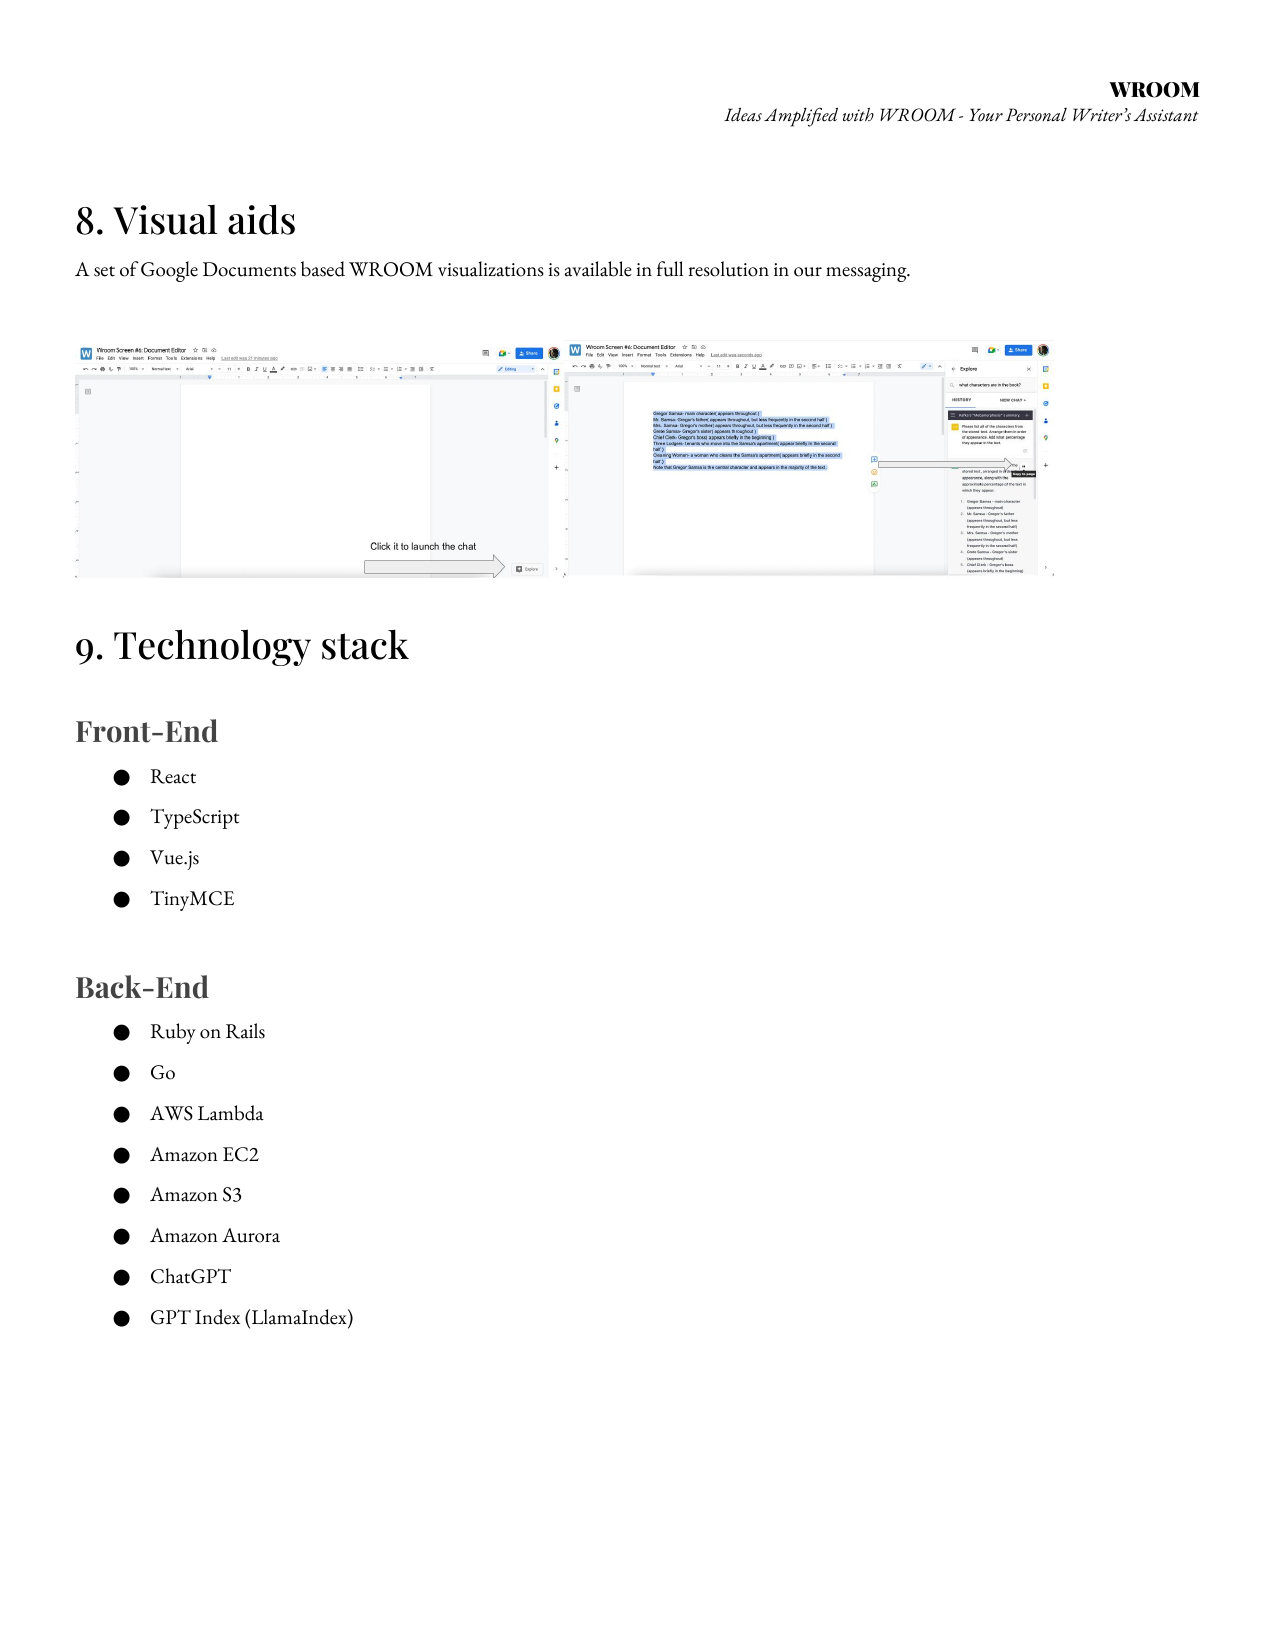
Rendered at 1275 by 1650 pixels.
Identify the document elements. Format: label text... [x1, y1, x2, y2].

list React [112, 762, 1200, 789]
list TypeScript [112, 803, 1200, 830]
picture [75, 338, 1054, 578]
list Amazon Aurora [112, 1222, 1200, 1249]
list Go [112, 1059, 1200, 1086]
subtitle 8. Visual aids [75, 193, 1200, 243]
list Amazon EC2 [112, 1140, 1200, 1167]
subtitle 9. Technology stack [75, 619, 1200, 669]
list AWS Lambda [112, 1099, 1200, 1127]
list Ruby on Rails [112, 1018, 1200, 1045]
list TinyMCE [112, 884, 1200, 911]
subtitle Back-End [75, 967, 1200, 1006]
list GPT Index (LlamaIndex) [112, 1303, 1200, 1330]
text A set of Google Documents based WROOM visualizations is available in full resolution in our messaging. [75, 256, 1200, 283]
list Amazon S3 [112, 1181, 1200, 1208]
list Vue.js [112, 843, 1200, 871]
subtitle Front-End [75, 711, 1200, 749]
list ChatGPT [112, 1262, 1200, 1289]
